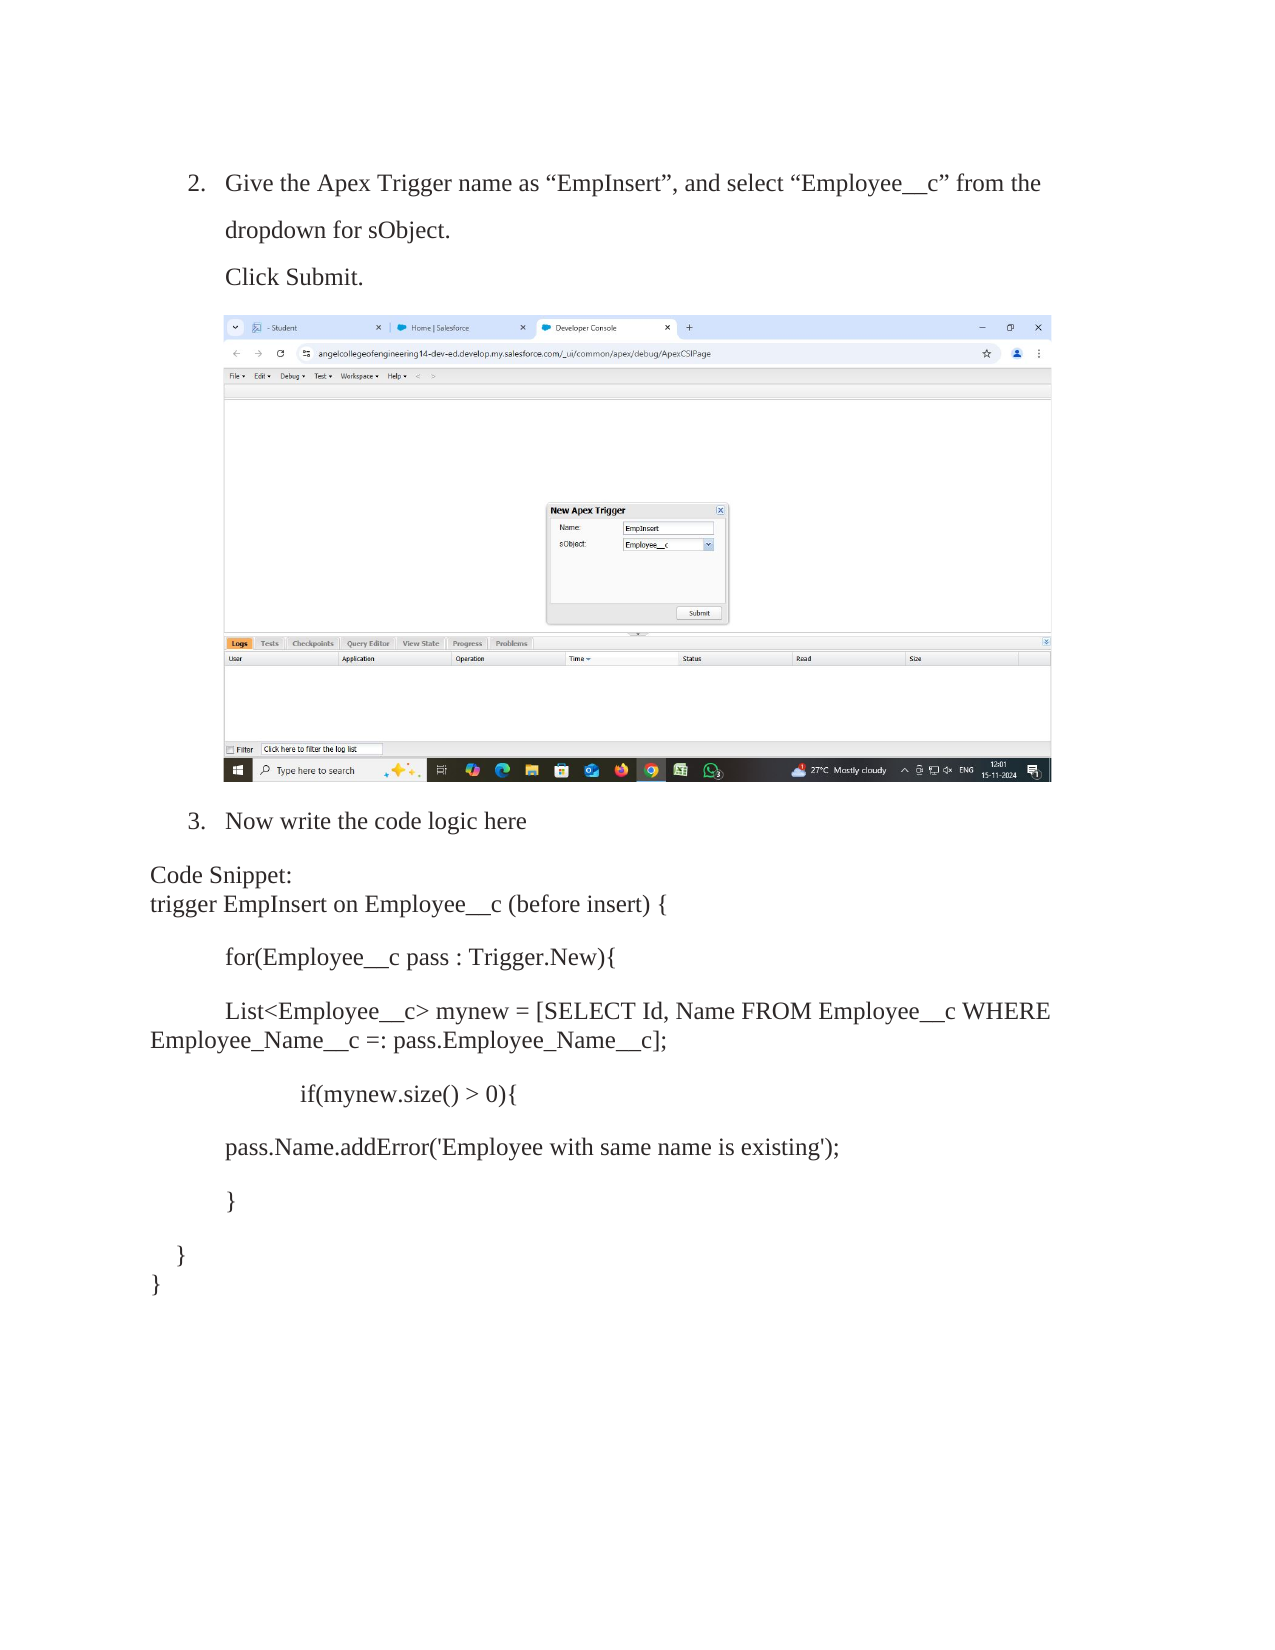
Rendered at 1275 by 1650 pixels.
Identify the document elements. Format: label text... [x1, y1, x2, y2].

text List<Employee__c> mynew = [SELECT Id, Name FROM Employee__c WHERE Employee_Name__c =: pass.Employee_Name__c]; [150, 996, 1125, 1054]
text for(Employee__c pass : Trigger.New){ [150, 942, 1125, 971]
text pass.Name.addError('Employee with same name is existing'); [150, 1132, 1125, 1161]
picture [223, 315, 1052, 782]
text } [150, 1186, 1125, 1215]
list Now write the code logic here [187, 806, 1125, 835]
text Code Snippet: trigger EmpInsert on Employee__c (before insert) { [150, 860, 1125, 917]
text if(mynew.size() > 0){ [150, 1079, 1125, 1107]
list Give the Apex Trigger name as “EmpInsert”, and select “Employee__c” from the dropdown for sObject. Click Submit. [187, 150, 1125, 291]
text } } [150, 1240, 1125, 1297]
